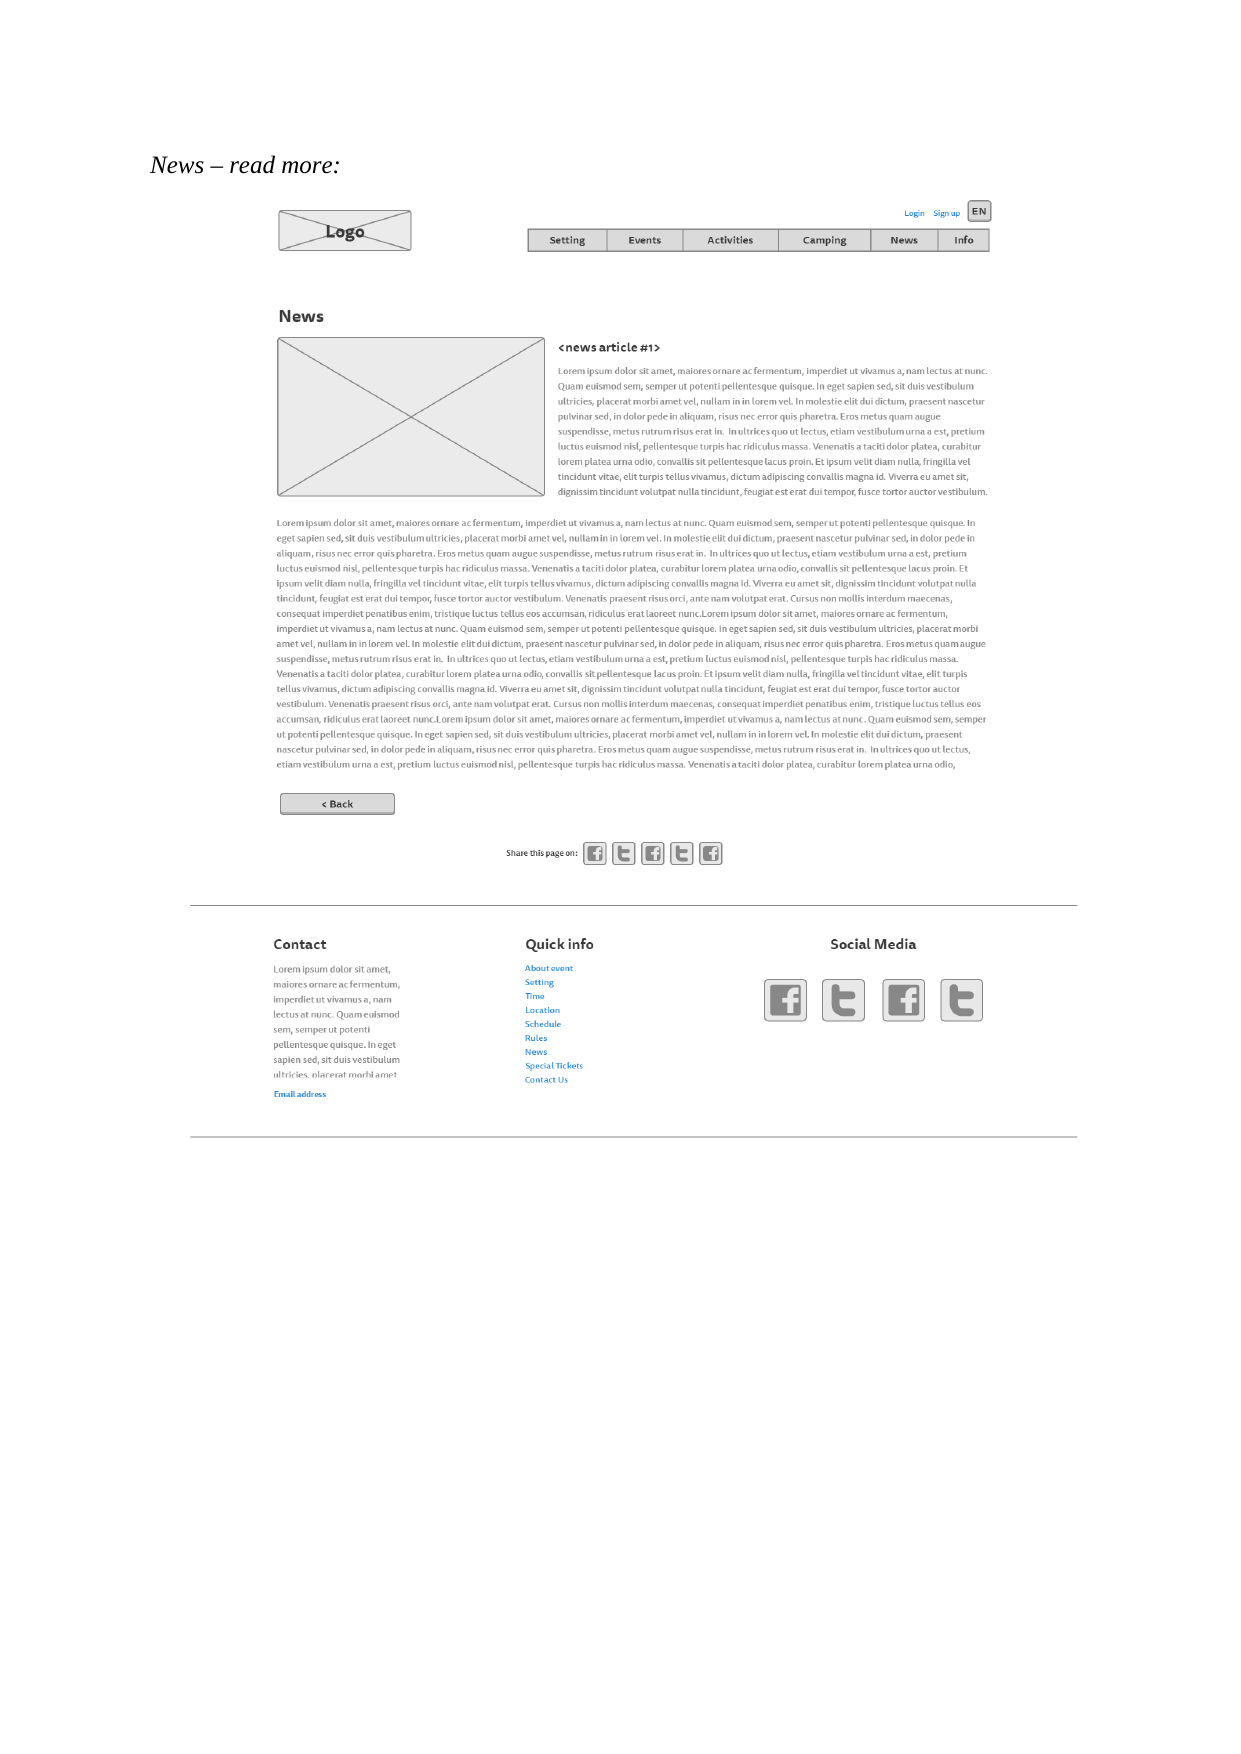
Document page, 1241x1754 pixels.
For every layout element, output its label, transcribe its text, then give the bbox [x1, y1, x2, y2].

picture [150, 197, 1089, 1149]
text News – read more: [150, 150, 1090, 179]
